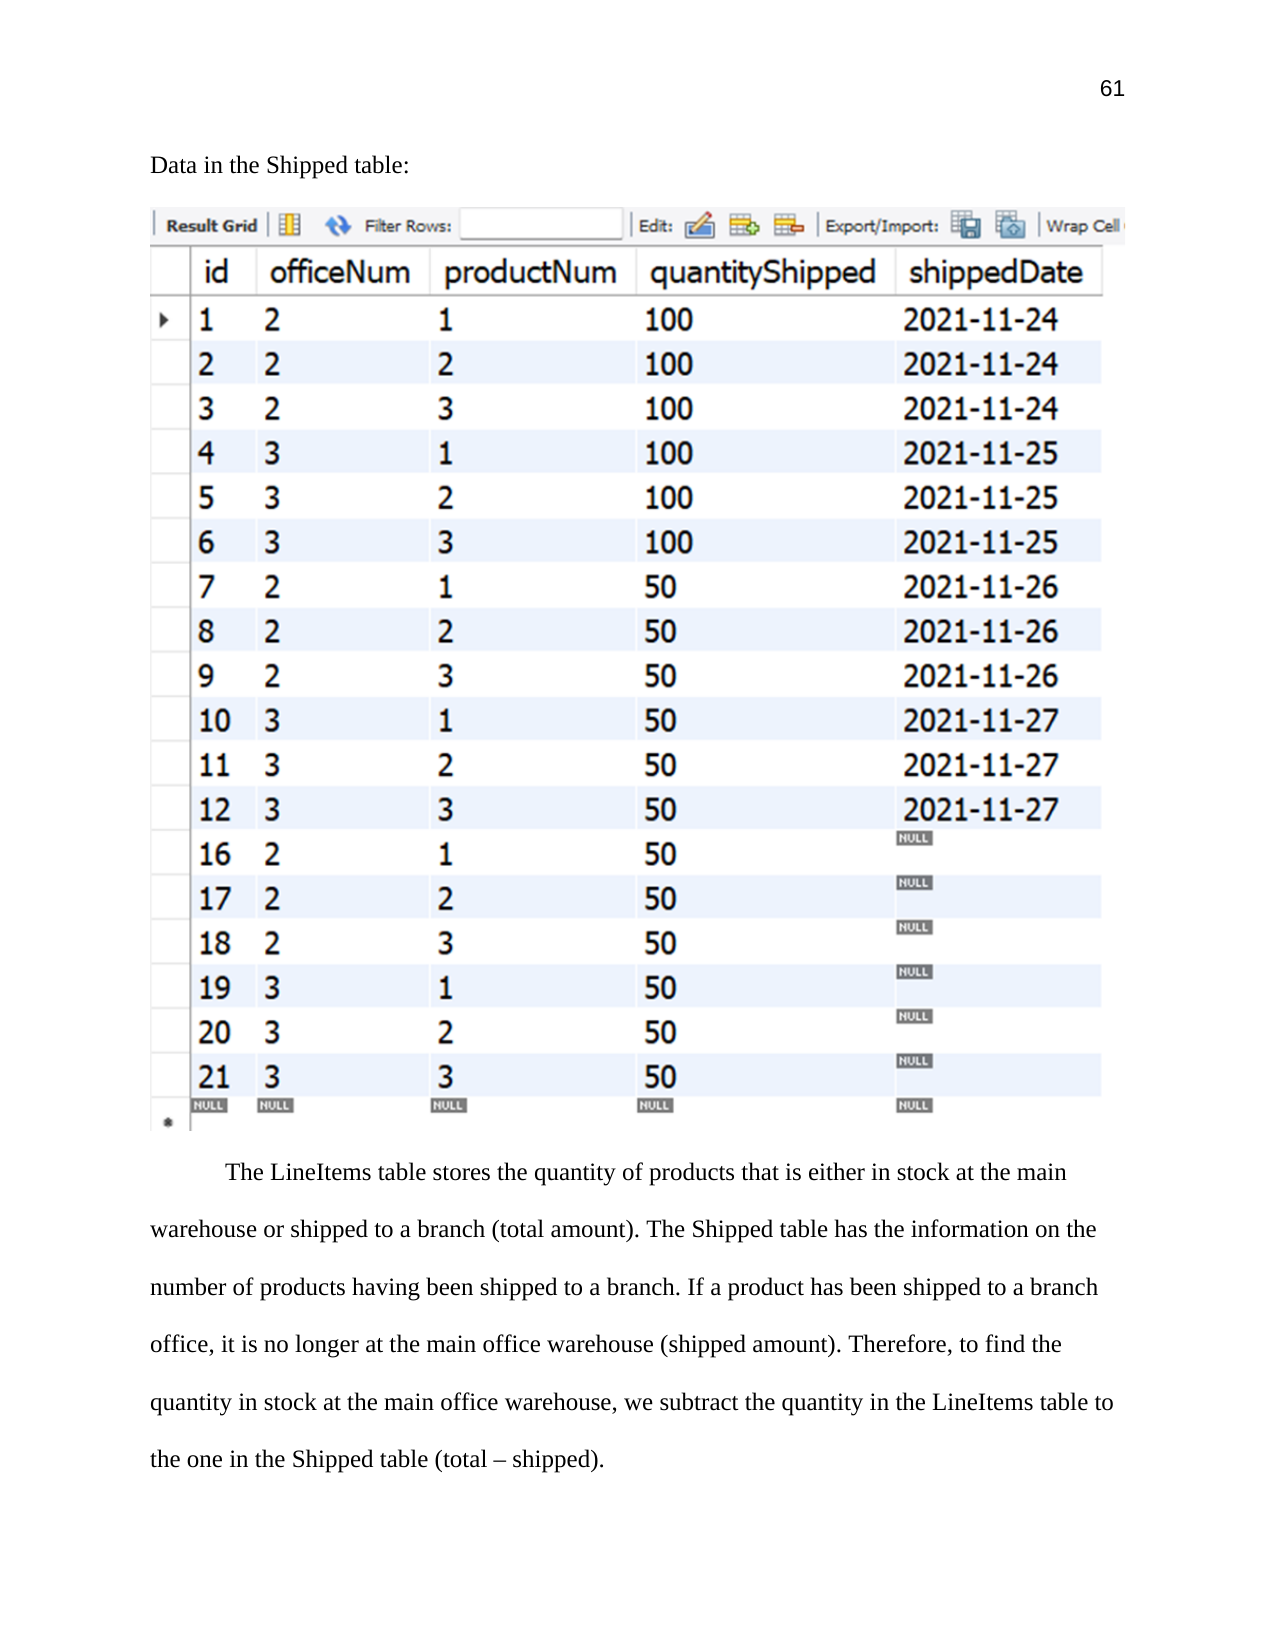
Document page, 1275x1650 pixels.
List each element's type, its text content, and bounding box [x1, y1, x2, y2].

text Data in the Shipped table: [150, 150, 1125, 179]
picture [150, 207, 1125, 1131]
text The LineItems table stores the quantity of products that is either in stock at the main warehouse or shipped to a branch (total amount). The Shipped table has the information on the number of products having been shipped to a branch. If a product has been shipped to a branch office, it is no longer at the main office warehouse (shipped amount). Therefore, to find the quantity in stock at the main office warehouse, we subtract the quantity in the LineItems table to the one in the Shipped table (total – shipped). [150, 1157, 1125, 1473]
